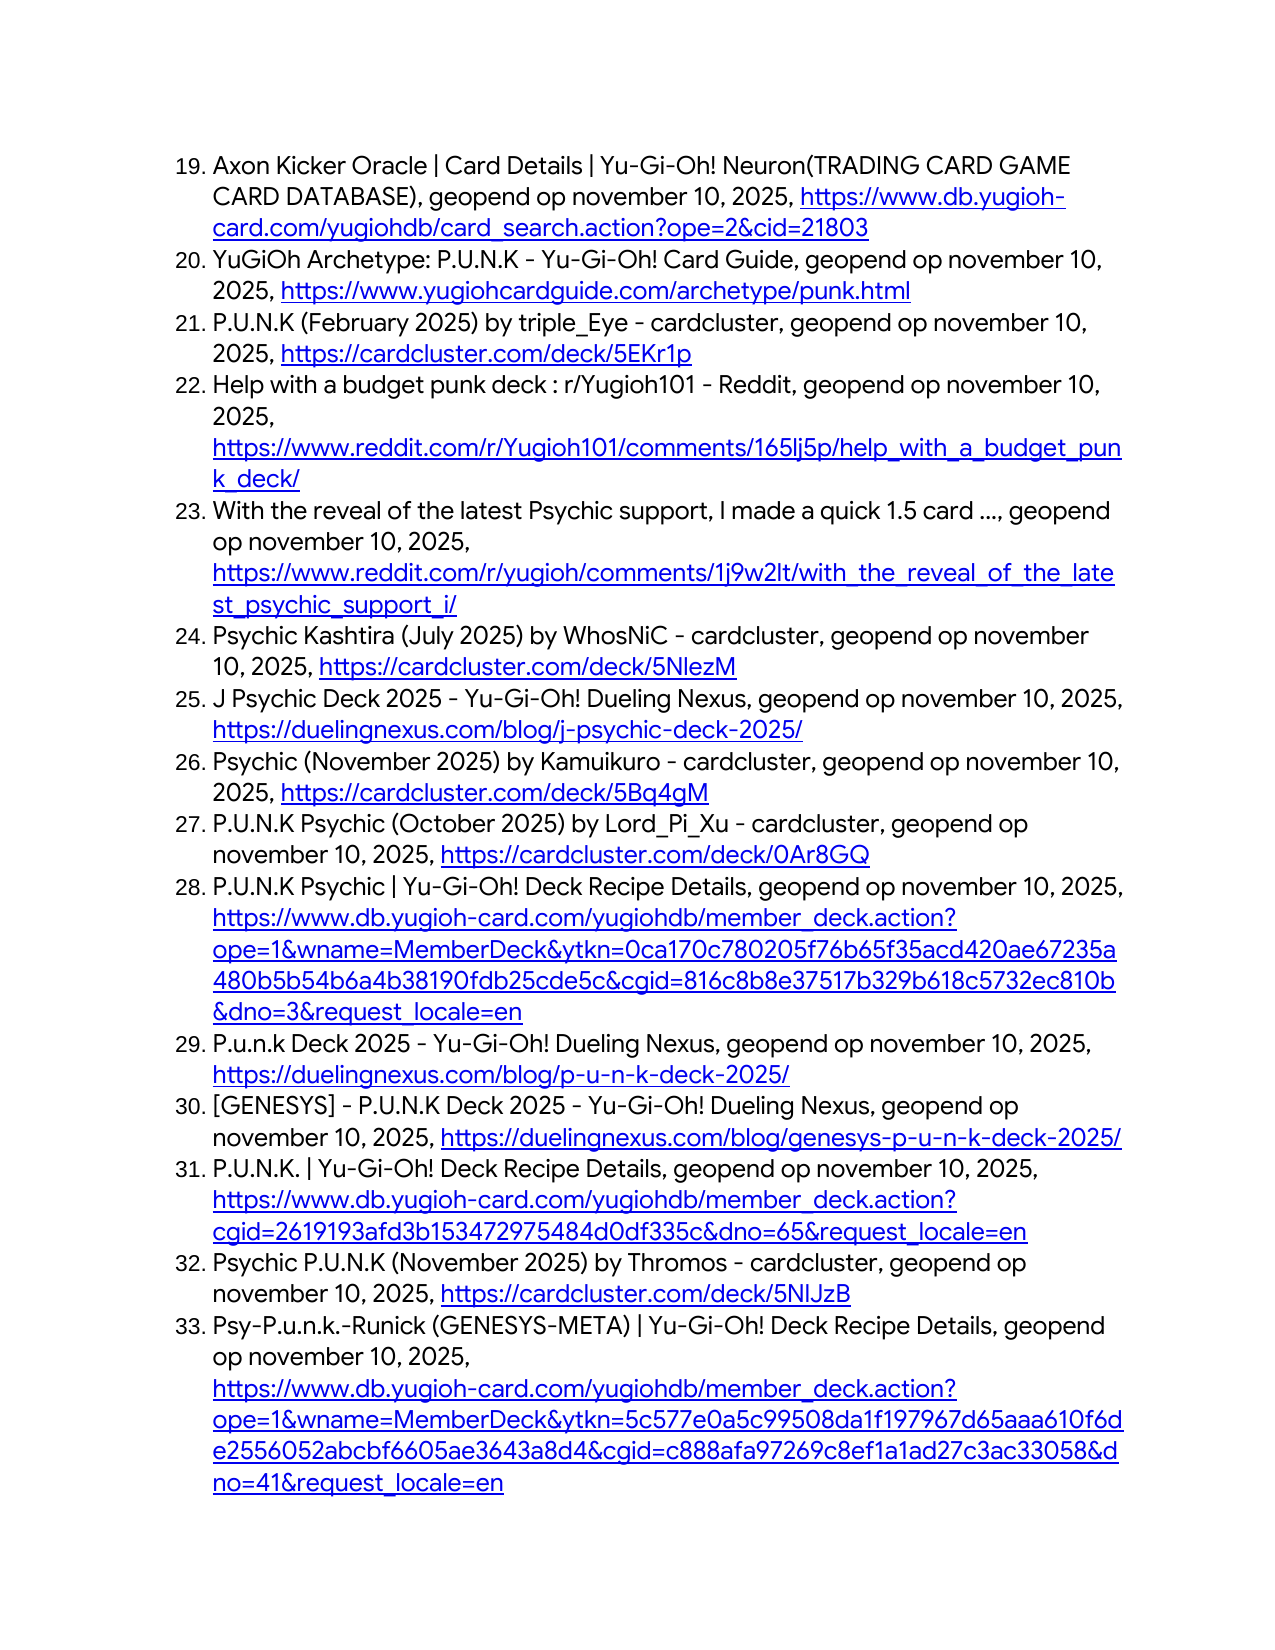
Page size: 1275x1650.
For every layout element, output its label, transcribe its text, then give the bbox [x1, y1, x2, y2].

list Psychic P.U.N.K (November 2025) by Thromos - cardcluster, geopend op november 10, 2025, https://cardcluster.com/deck/5NlJzB [175, 1247, 1125, 1310]
list [GENESYS] - P.U.N.K Deck 2025 - Yu-Gi-Oh! Dueling Nexus, geopend op november 10, 2025, https://duelingnexus.com/blog/genesys-p-u-n-k-deck-2025/ [175, 1091, 1125, 1153]
list YuGiOh Archetype: P.U.N.K - Yu-Gi-Oh! Card Guide, geopend op november 10, 2025, https://www.yugiohcardguide.com/archetype/punk.html [175, 244, 1125, 307]
list P.U.N.K Psychic | Yu-Gi-Oh! Deck Recipe Details, geopend op november 10, 2025, https://www.db.yugioh-card.com/yugiohdb/member_deck.action?ope=1&wname=MemberDeck&ytkn=0ca170c780205f76b65f35acd420ae67235a480b5b54b6a4b38190fdb25cde5c&cgid=816c8b8e37517b329b618c5732ec810b&dno=3&request_locale=en [175, 871, 1125, 1028]
list P.u.n.k Deck 2025 - Yu-Gi-Oh! Dueling Nexus, geopend op november 10, 2025, https://duelingnexus.com/blog/p-u-n-k-deck-2025/ [175, 1028, 1125, 1091]
list Axon Kicker Oracle | Card Details | Yu-Gi-Oh! Neuron(TRADING CARD GAME CARD DATABASE), geopend op november 10, 2025, https://www.db.yugioh-card.com/yugiohdb/card_search.action?ope=2&cid=21803 [175, 150, 1125, 244]
list Psychic Kashtira (July 2025) by WhosNiC - cardcluster, geopend op november 10, 2025, https://cardcluster.com/deck/5NlezM [175, 620, 1125, 683]
list Psy-P.u.n.k.-Runick (GENESYS-META) | Yu-Gi-Oh! Deck Recipe Details, geopend op november 10, 2025, https://www.db.yugioh-card.com/yugiohdb/member_deck.action?ope=1&wname=MemberDeck&ytkn=5c577e0a5c99508da1f197967d65aaa610f6de2556052abcbf6605ae3643a8d4&cgid=c888afa97269c8ef1a1ad27c3ac33058&dno=41&request_locale=en [175, 1310, 1125, 1498]
list With the reveal of the latest Psychic support, I made a quick 1.5 card ..., geopend op november 10, 2025, https://www.reddit.com/r/yugioh/comments/1j9w2lt/with_the_reveal_of_the_latest_psychic_support_i/ [175, 495, 1125, 620]
list Psychic (November 2025) by Kamuikuro - cardcluster, geopend op november 10, 2025, https://cardcluster.com/deck/5Bq4gM [175, 746, 1125, 808]
list P.U.N.K (February 2025) by triple_Eye - cardcluster, geopend op november 10, 2025, https://cardcluster.com/deck/5EKr1p [175, 307, 1125, 369]
list Help with a budget punk deck : r/Yugioh101 - Reddit, geopend op november 10, 2025, https://www.reddit.com/r/Yugioh101/comments/165lj5p/help_with_a_budget_punk_deck/ [175, 369, 1125, 495]
list P.U.N.K. | Yu-Gi-Oh! Deck Recipe Details, geopend op november 10, 2025, https://www.db.yugioh-card.com/yugiohdb/member_deck.action?cgid=2619193afd3b153472975484d0df335c&dno=65&request_locale=en [175, 1153, 1125, 1247]
list P.U.N.K Psychic (October 2025) by Lord_Pi_Xu - cardcluster, geopend op november 10, 2025, https://cardcluster.com/deck/0Ar8GQ [175, 808, 1125, 871]
list J Psychic Deck 2025 - Yu-Gi-Oh! Dueling Nexus, geopend op november 10, 2025, https://duelingnexus.com/blog/j-psychic-deck-2025/ [175, 683, 1125, 746]
